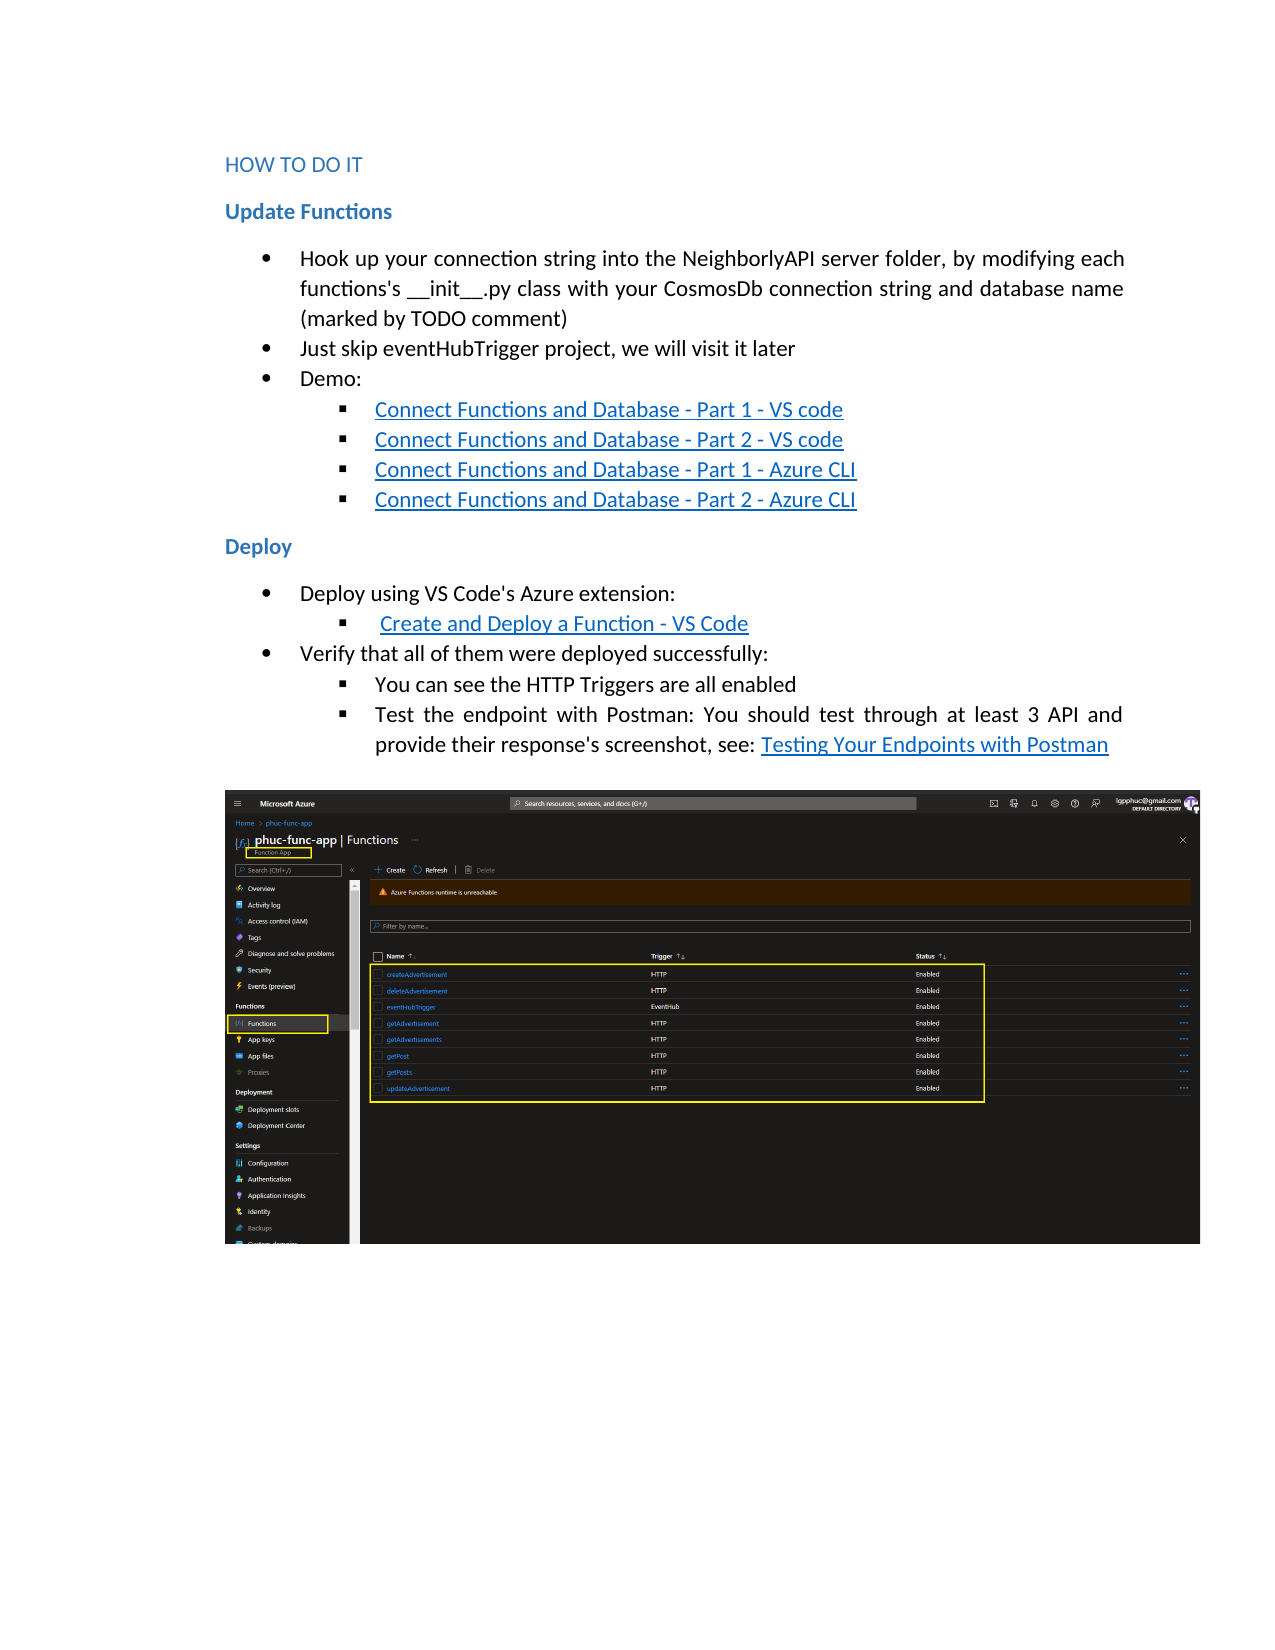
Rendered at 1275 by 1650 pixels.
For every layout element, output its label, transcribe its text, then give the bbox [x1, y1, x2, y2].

text Hook up your connection string into the NeighborlyAPI server folder, by modifying each functions's __init__.py class with your CosmosDb connection string and database name (marked by TODO comment) [262, 244, 1125, 332]
list Connect Functions and Database - Part 1 - VS code [337, 395, 1125, 423]
text Verify that all of them were deployed successfully: [262, 639, 1125, 668]
text Deploy [225, 532, 1125, 560]
list Create and Deploy a Function - VS Code [337, 609, 1125, 637]
text Demo: [262, 364, 1125, 393]
list Connect Functions and Database - Part 2 - Azure CLI [337, 485, 1125, 513]
text Deploy using VS Code's Azure extension: [262, 579, 1125, 607]
text HOW TO DO IT [225, 150, 1125, 178]
text Update Functions [225, 197, 1125, 225]
list Connect Functions and Database - Part 1 - Azure CLI [337, 455, 1125, 483]
text Just skip eventHubTrigger project, we will visit it later [262, 334, 1125, 362]
list Test the endpoint with Postman: You should test through at least 3 API and provide their response's screenshot, see: Testing Your Endpoints with Postman [337, 700, 1125, 758]
list You can see the HTTP Triggers are all enabled [337, 670, 1125, 698]
picture [225, 790, 1200, 1244]
list Connect Functions and Database - Part 2 - VS code [337, 425, 1125, 453]
